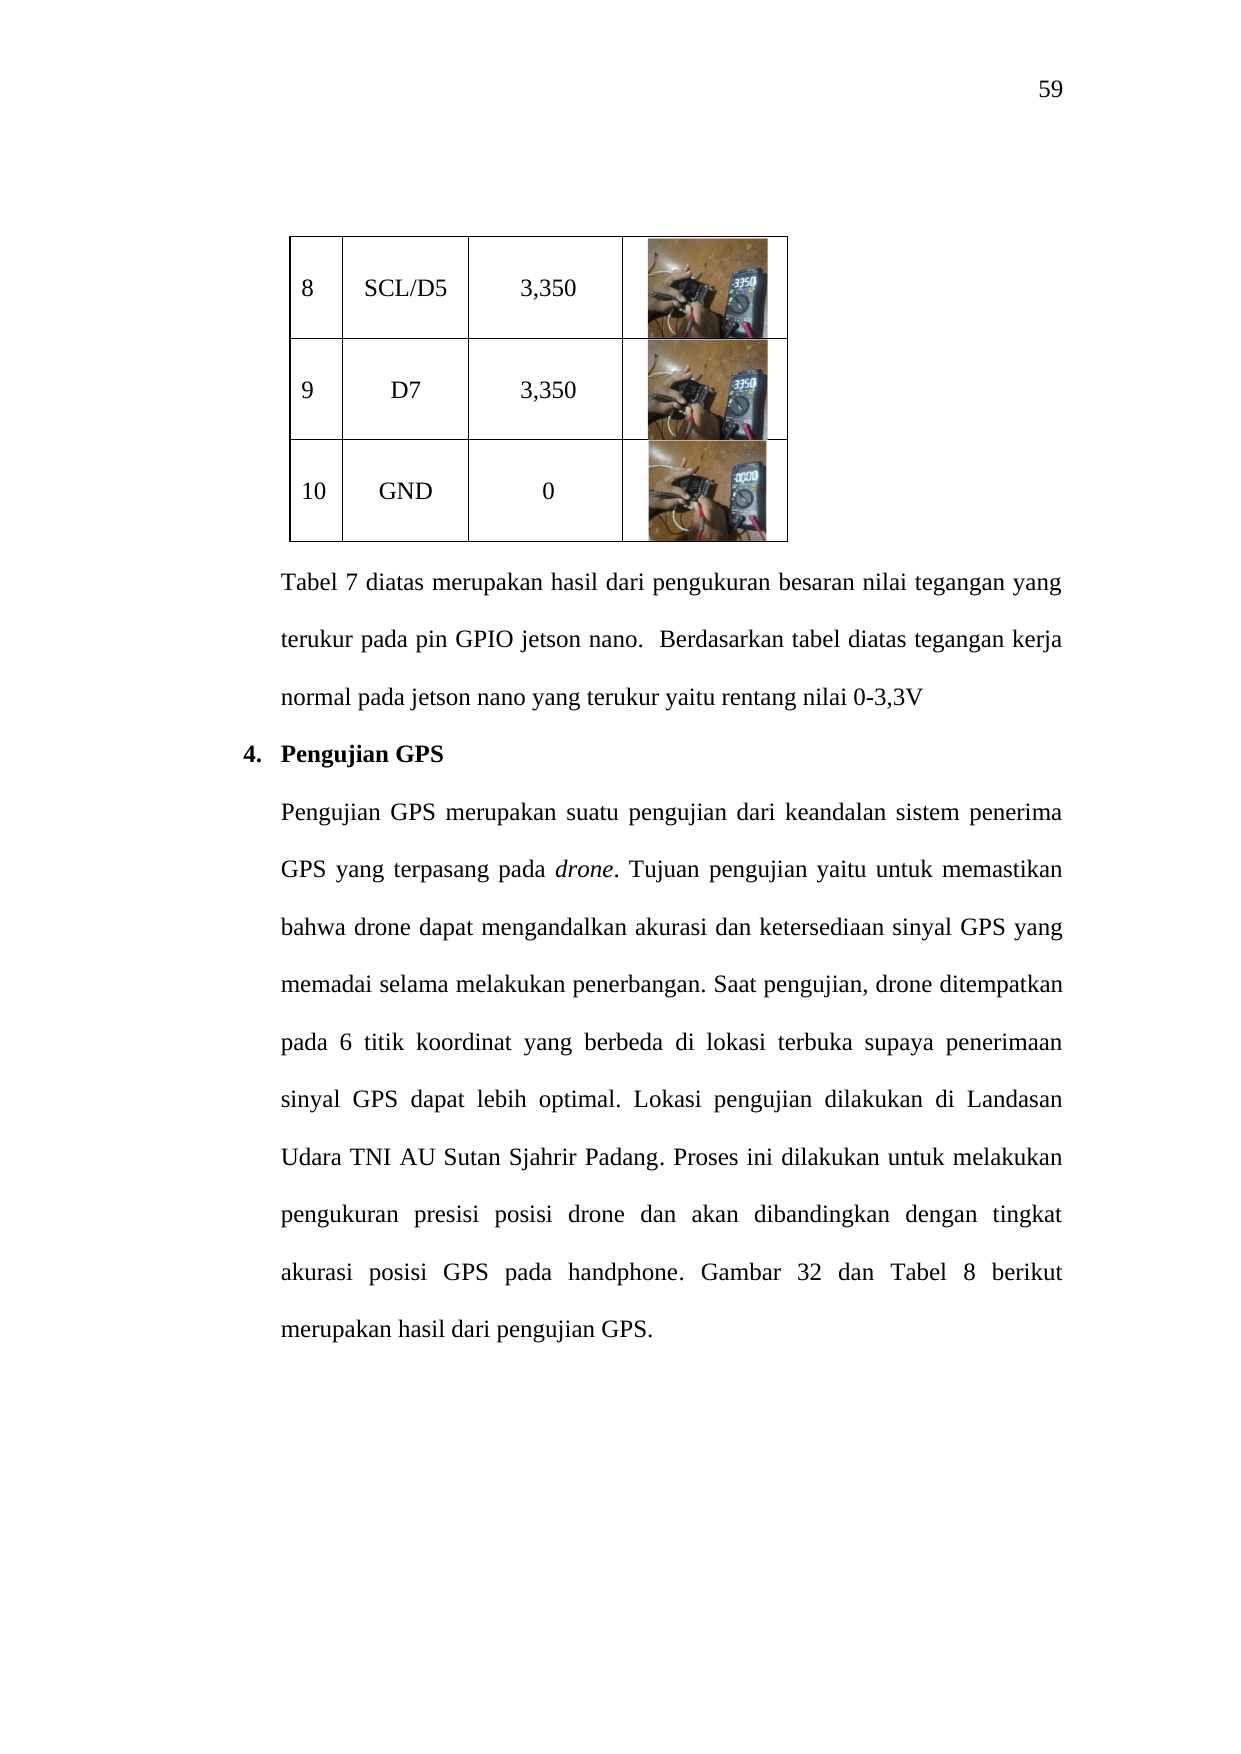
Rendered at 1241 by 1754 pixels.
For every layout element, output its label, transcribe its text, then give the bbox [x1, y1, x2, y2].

picture [647, 239, 768, 338]
table_cell 9 [291, 339, 342, 439]
list Pengujian GPS [243, 739, 1063, 768]
table_cell [623, 440, 648, 541]
list Pengujian GPS merupakan suatu pengujian dari keandalan sistem penerima GPS yang terpasang pada drone. Tujuan pengujian yaitu untuk memastikan bahwa drone dapat mengandalkan akurasi dan ketersediaan sinyal GPS yang memadai selama melakukan penerbangan. Saat pengujian, drone ditempatkan pada 6 titik koordinat yang berbeda di lokasi terbuka supaya penerimaan sinyal GPS dapat lebih optimal. Lokasi pengujian dilakukan di Landasan Udara TNI AU Sutan Sjahrir Padang. Proses ini dilakukan untuk melakukan pengukuran presisi posisi drone dan akan dibandingkan dengan tingkat akurasi posisi GPS pada handphone. Gambar 32 dan Tabel 8 berikut merupakan hasil dari pengujian GPS. [281, 797, 1063, 1343]
table_cell D7 [343, 339, 468, 439]
picture [647, 340, 768, 440]
table_cell [767, 440, 787, 541]
table_cell SCL/D5 [343, 237, 468, 338]
picture [648, 441, 767, 541]
table_cell 0 [469, 440, 622, 541]
table_cell 10 [291, 440, 342, 541]
table_cell GND [343, 440, 468, 541]
table_cell 3,350 [469, 339, 622, 439]
table_cell 3,350 [469, 237, 622, 338]
table_cell [623, 237, 787, 338]
table_cell 8 [291, 237, 342, 338]
table_cell [623, 339, 647, 439]
table_cell [768, 339, 787, 439]
list Tabel 7 diatas merupakan hasil dari pengukuran besaran nilai tegangan yang terukur pada pin GPIO jetson nano. Berdasarkan tabel diatas tegangan kerja normal pada jetson nano yang terukur yaitu rentang nilai 0-3,3V [281, 567, 1063, 711]
